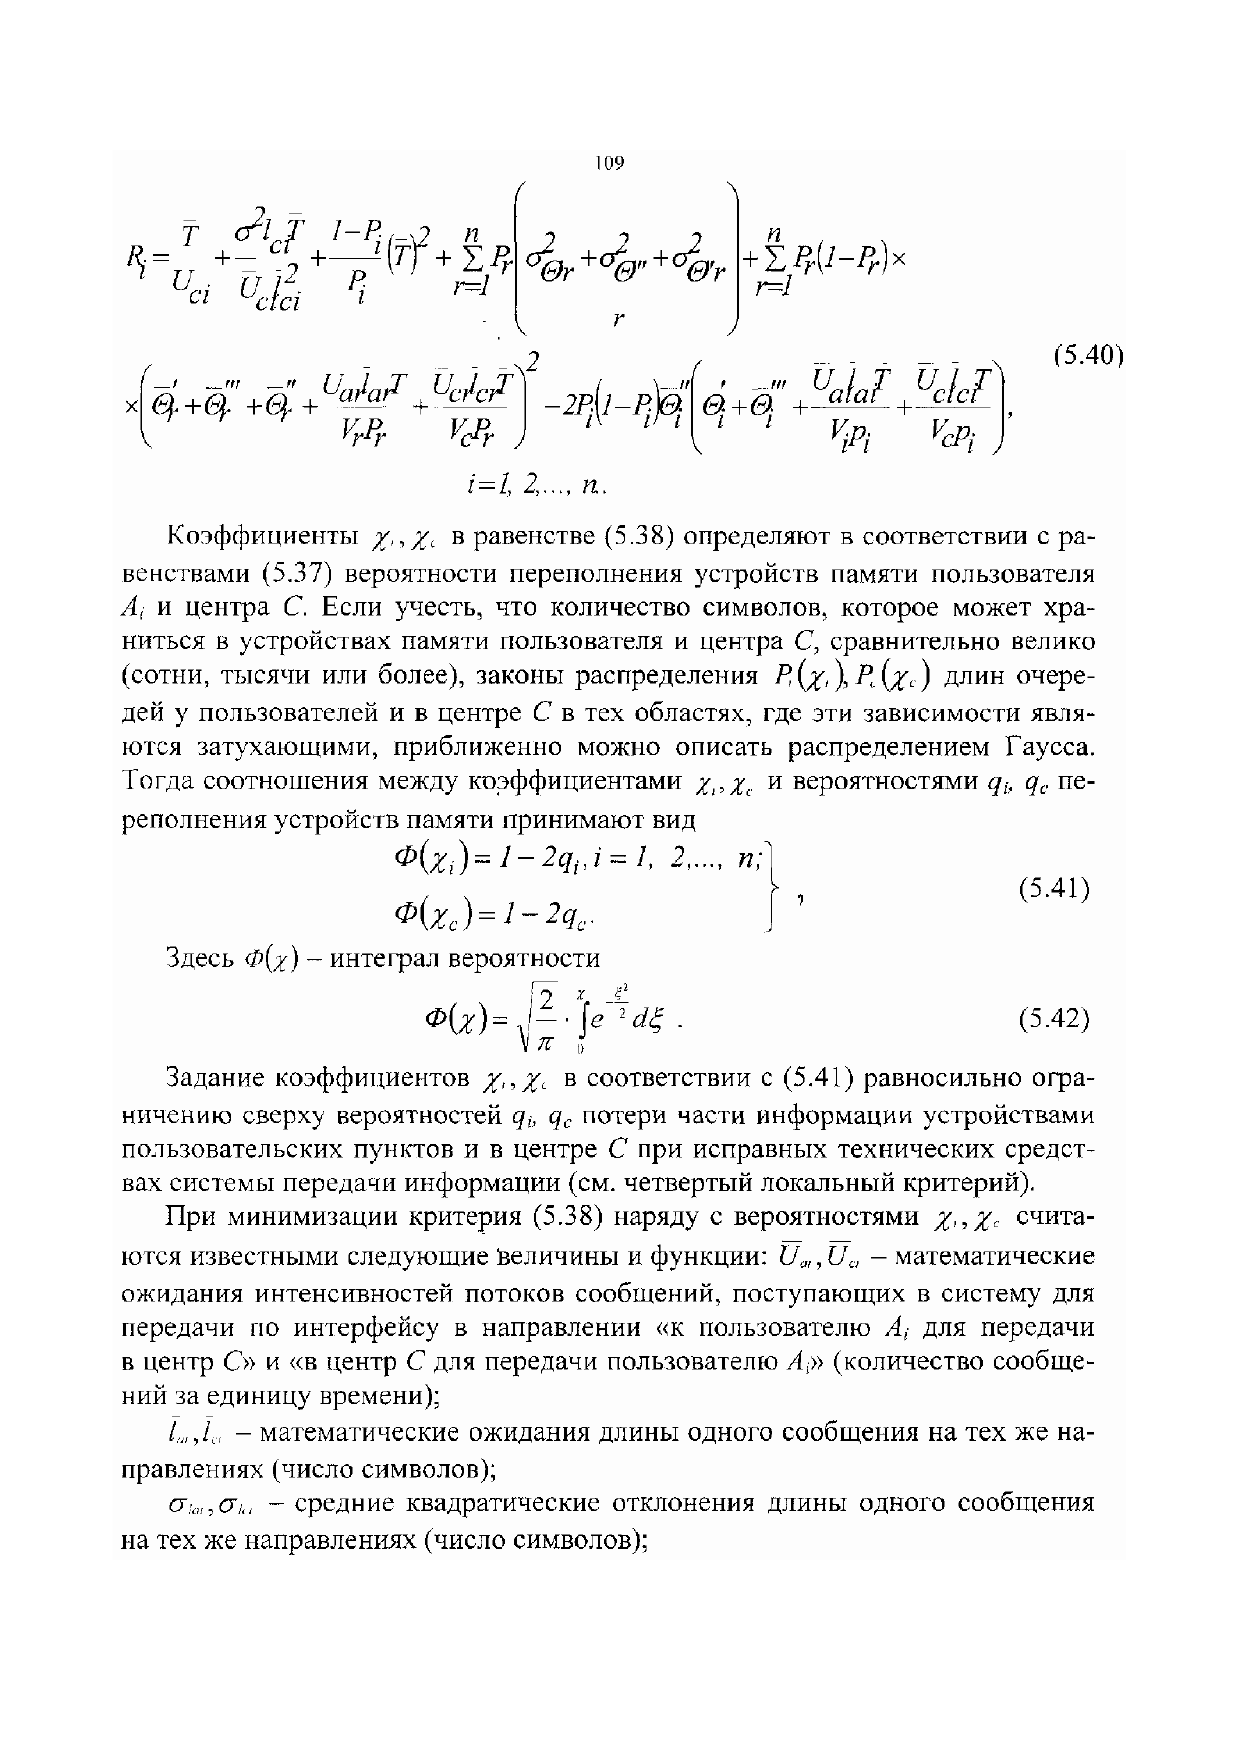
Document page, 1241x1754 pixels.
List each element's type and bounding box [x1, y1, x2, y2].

picture [112, 150, 1127, 1560]
